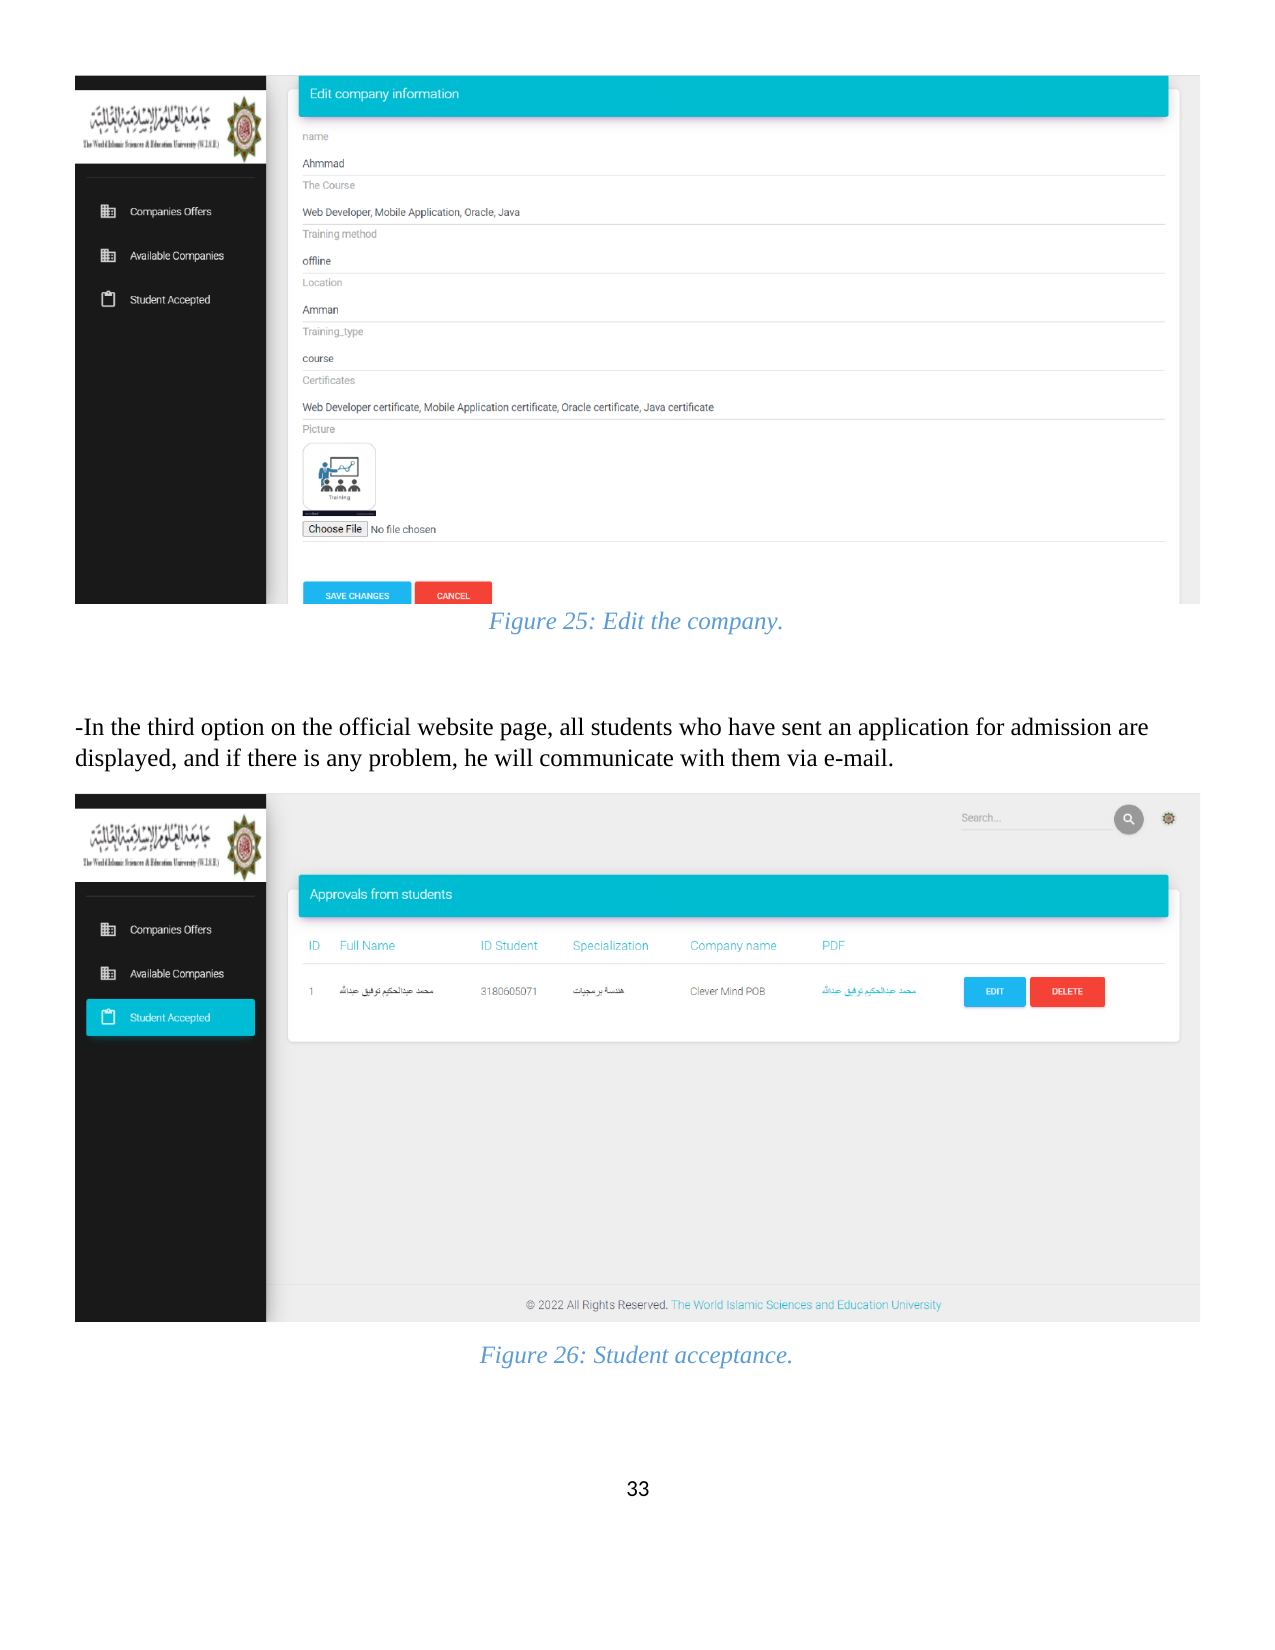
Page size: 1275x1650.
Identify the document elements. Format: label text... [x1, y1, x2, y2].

text -In the third option on the official website page, all students who have sent an application for admission are displayed, and if there is any problem, he will communicate with them via e-mail. [75, 712, 1200, 771]
picture [75, 790, 1200, 1322]
picture [75, 75, 1200, 604]
text Figure 26: Student acceptance. [75, 1341, 1200, 1369]
text Figure 25: Edit the company. [75, 604, 1200, 634]
